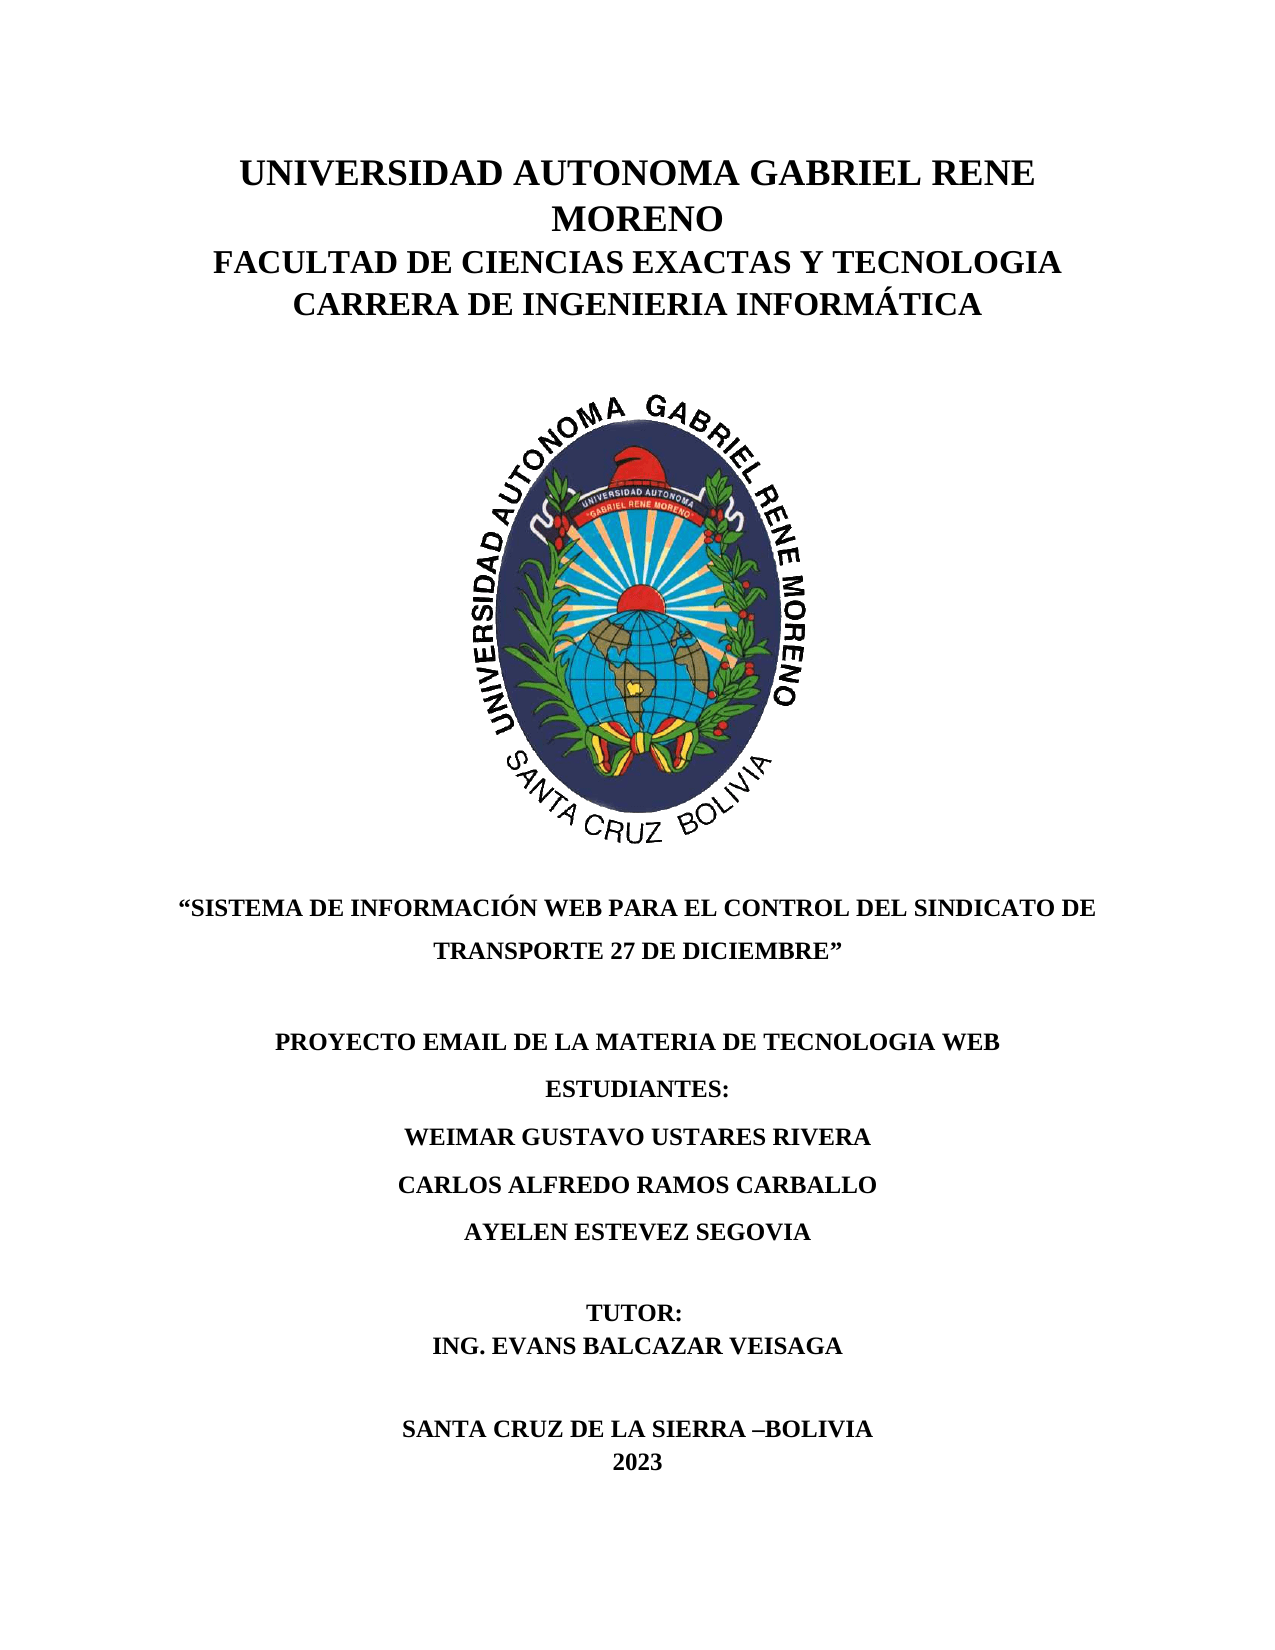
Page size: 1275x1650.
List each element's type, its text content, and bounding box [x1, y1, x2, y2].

picture [458, 376, 817, 850]
text ESTUDIANTES: [150, 1074, 1125, 1103]
text PROYECTO EMAIL DE LA MATERIA DE TECNOLOGIA WEB [150, 996, 1125, 1055]
text UNIVERSIDAD AUTONOMA GABRIEL RENE MORENO FACULTAD DE CIENCIAS EXACTAS Y TECNOLOGIA CARRERA DE INGENIERIA INFORMÁTICA [150, 150, 1125, 353]
text AYELEN ESTEVEZ SEGOVIA [150, 1217, 1125, 1246]
text WEIMAR GUSTAVO USTARES RIVERA [150, 1122, 1125, 1151]
text “SISTEMA DE INFORMACIÓN WEB PARA EL CONTROL DEL SINDICATO DE TRANSPORTE 27 DE DICIEMBRE” [150, 849, 1125, 964]
text SANTA CRUZ DE LA SIERRA –BOLIVIA 2023 [150, 1381, 1125, 1476]
text TUTOR: ING. EVANS BALCAZAR VEISAGA [150, 1265, 1125, 1360]
text CARLOS ALFREDO RAMOS CARBALLO [150, 1170, 1125, 1198]
